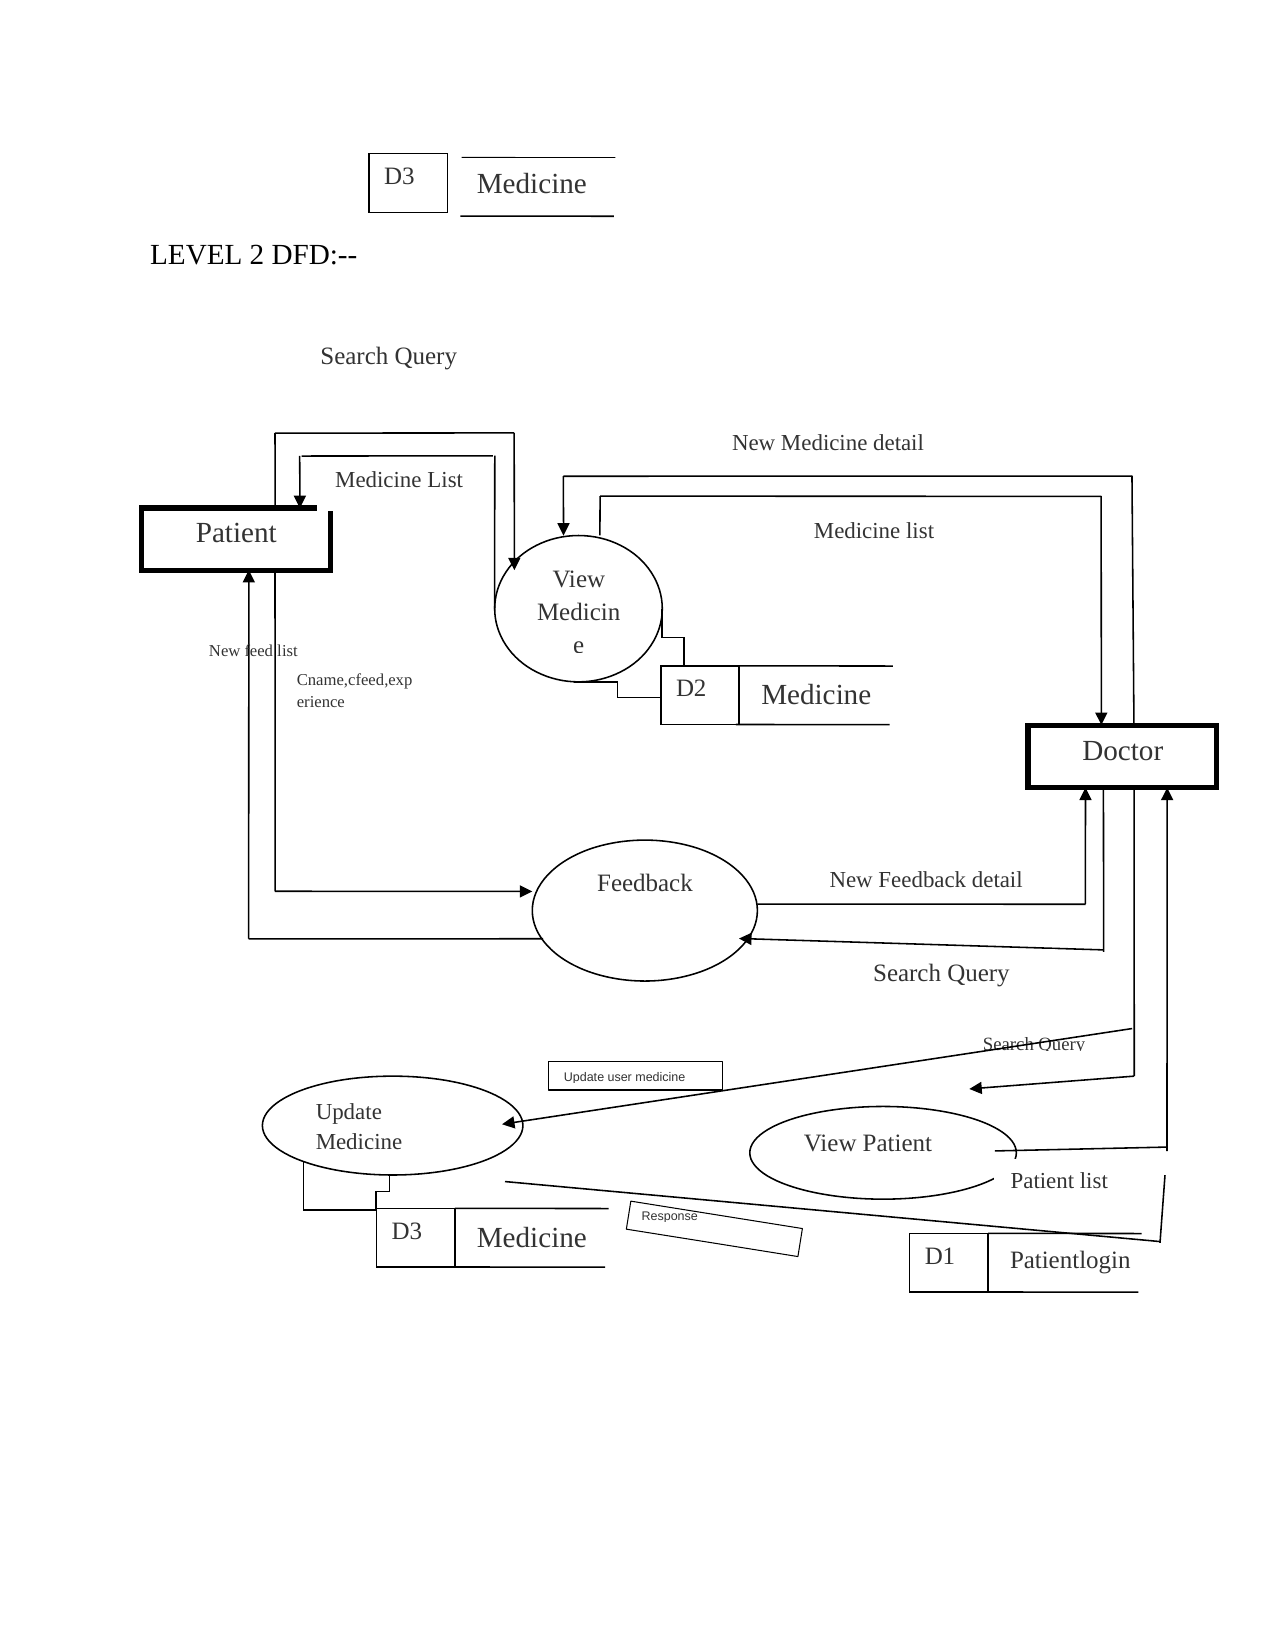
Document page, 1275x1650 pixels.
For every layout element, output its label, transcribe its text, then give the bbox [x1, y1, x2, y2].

text LEVEL 2 DFD:-- [150, 237, 1125, 270]
